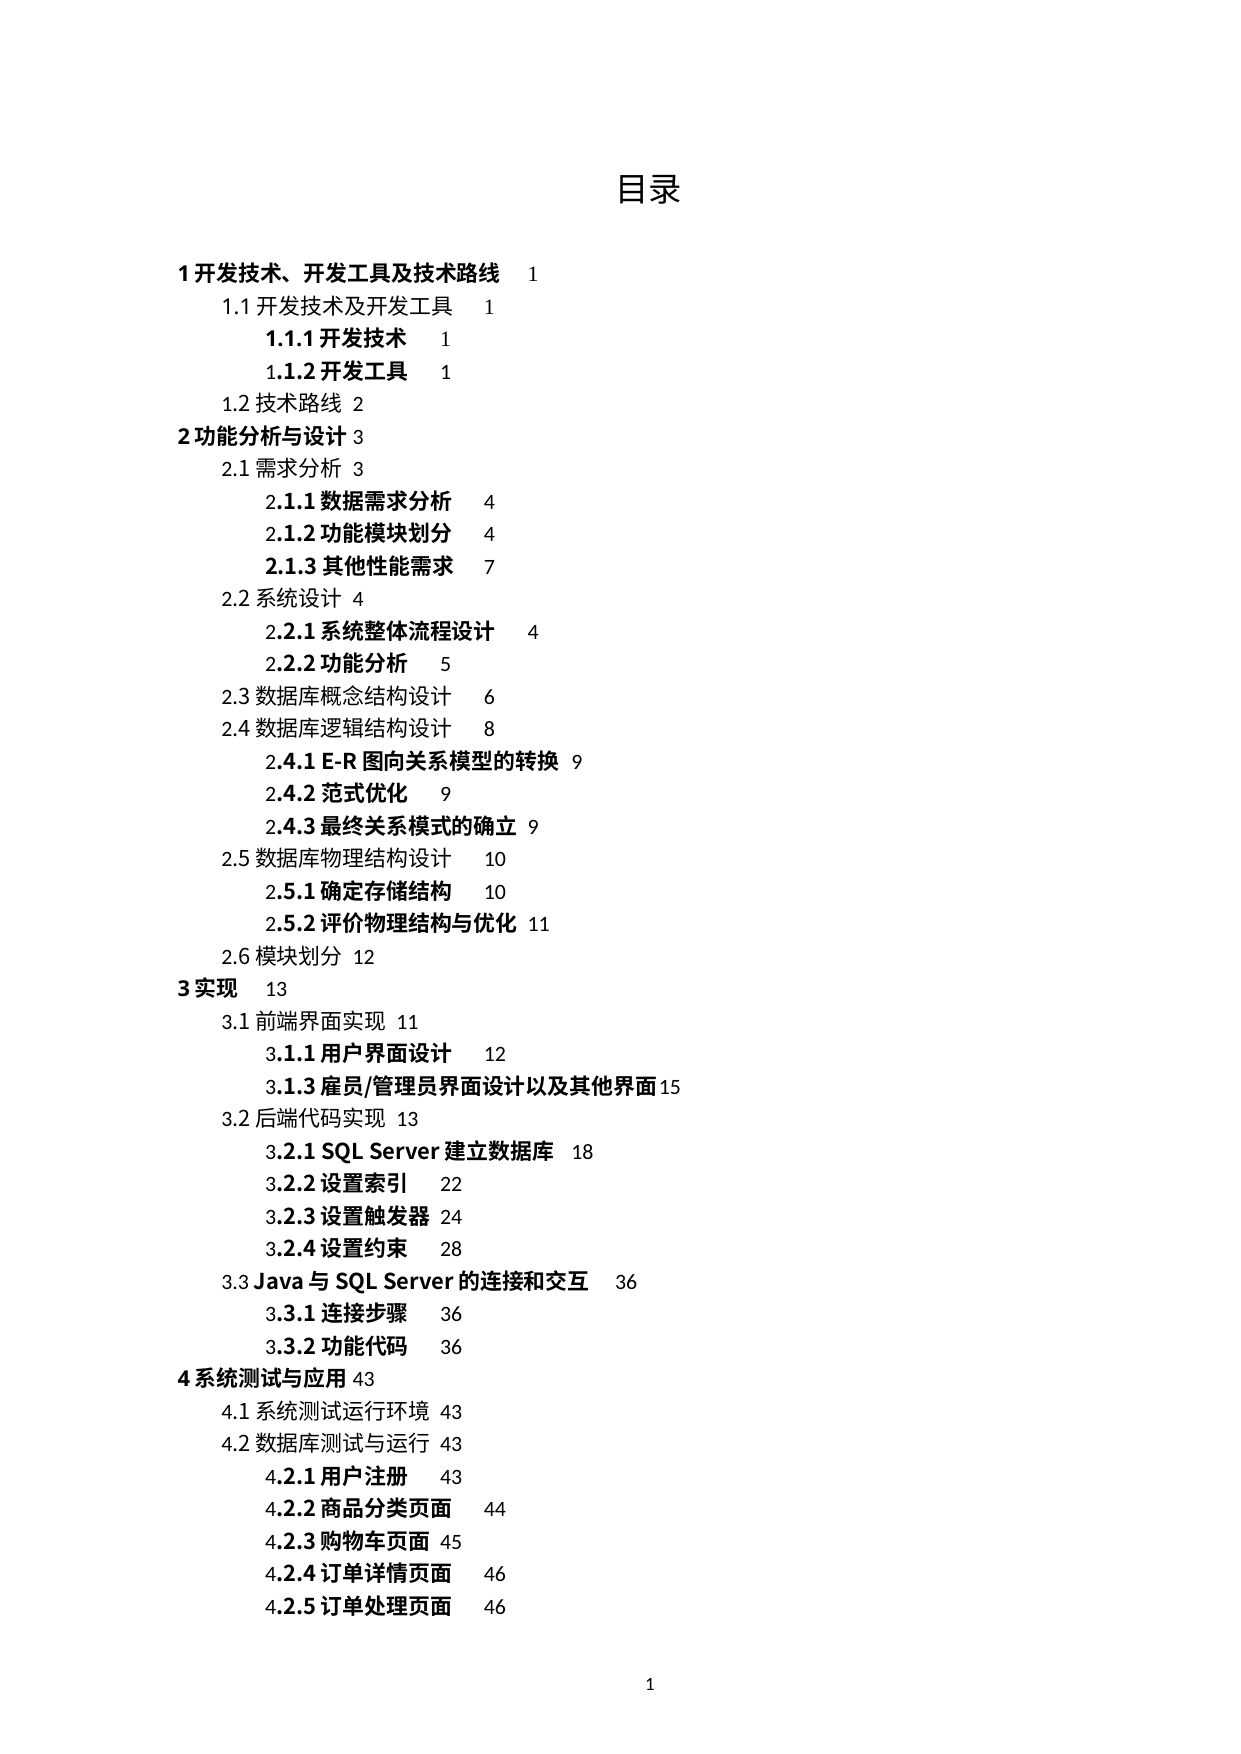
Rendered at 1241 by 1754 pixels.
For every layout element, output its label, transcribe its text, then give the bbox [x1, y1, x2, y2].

text 3.3.1 连接步骤 36 [177, 1296, 1122, 1328]
text 1.2技术路线 2 [177, 386, 1122, 418]
text 2.1.2功能模块划分 4 [177, 516, 1122, 548]
text 2.4.2 范式优化 9 [221, 776, 1122, 808]
text 3.1前端界面实现 11 [177, 1003, 1122, 1036]
text 2.2系统设计 4 [177, 581, 1122, 613]
text 2.5数据库物理结构设计 10 [177, 841, 1122, 873]
text 4.2.4订单详情页面 46 [177, 1556, 1122, 1588]
text 4.2.1用户注册 43 [177, 1458, 1122, 1491]
text 2.4数据库逻辑结构设计 8 [177, 711, 1122, 743]
text 2功能分析与设计 3 [177, 418, 1122, 451]
text 2.1.1数据需求分析 4 [177, 483, 1122, 516]
text 4.2.3购物车页面 45 [177, 1523, 1122, 1556]
text 1.1.2开发工具 1 [177, 353, 1122, 386]
text 3.3.2 功能代码 36 [177, 1328, 1122, 1361]
text 3.1.3雇员/管理员界面设计以及其他界面 15 [177, 1068, 1122, 1101]
text 2.5.1确定存储结构 10 [177, 873, 1122, 906]
text 2.1需求分析 3 [177, 451, 1122, 483]
text 1.1.1开发技术 1 [265, 321, 1122, 353]
text 3.2.2设置索引 22 [177, 1166, 1122, 1198]
text 1.1开发技术及开发工具 1 [221, 288, 1122, 321]
text 4.2数据库测试与运行 43 [177, 1426, 1122, 1458]
text 2.2.1系统整体流程设计 4 [177, 613, 1122, 646]
text 3.2.1 SQL Server建立数据库 18 [177, 1133, 1122, 1166]
text 2.6模块划分 12 [177, 938, 1122, 971]
text 4.2.2商品分类页面 44 [177, 1491, 1122, 1523]
text 3.2.4设置约束 28 [177, 1231, 1122, 1263]
text 2.1.3 其他性能需求 7 [221, 548, 1122, 581]
text 目录 [571, 154, 1122, 219]
text 2.4.3最终关系模式的确立 9 [177, 808, 1122, 841]
text 3.1.1用户界面设计 12 [177, 1036, 1122, 1068]
text 3.3 Java与SQL Server的连接和交互 36 [177, 1263, 1122, 1296]
text 4.1系统测试运行环境 43 [177, 1393, 1122, 1426]
text 3.2后端代码实现 13 [177, 1101, 1122, 1133]
text 2.4.1 E-R图向关系模型的转换 9 [177, 743, 1122, 776]
text 3实现 13 [177, 971, 1122, 1003]
text 3.2.3设置触发器 24 [177, 1198, 1122, 1231]
text 2.2.2功能分析 5 [177, 646, 1122, 678]
text 1开发技术、开发工具及技术路线 1 [177, 256, 1122, 288]
text 4系统测试与应用 43 [177, 1361, 1122, 1393]
text 2.3数据库概念结构设计 6 [177, 678, 1122, 711]
text 4.2.5订单处理页面 46 [177, 1588, 1122, 1621]
text 2.5.2评价物理结构与优化 11 [177, 906, 1122, 938]
